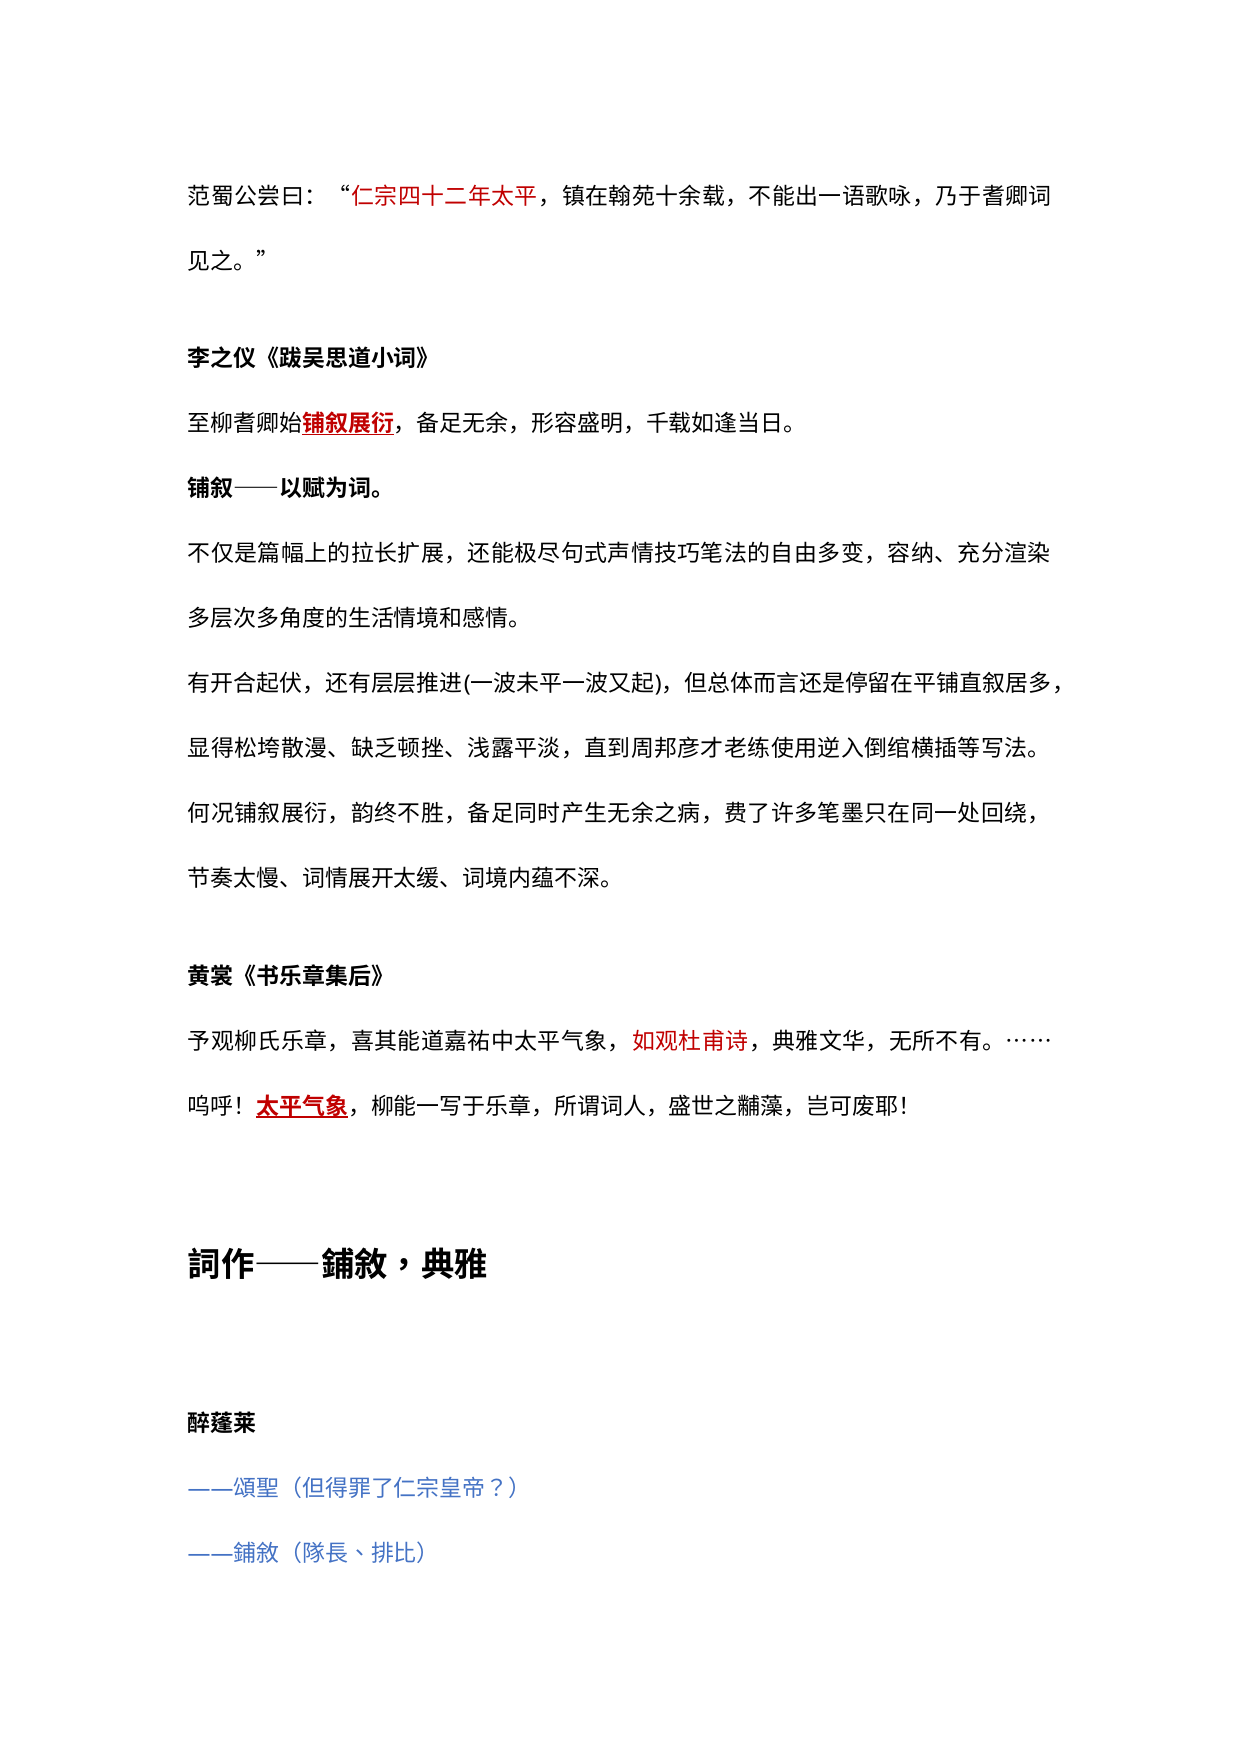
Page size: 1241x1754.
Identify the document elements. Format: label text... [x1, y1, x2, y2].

text 黄裳《书乐章集后》 [187, 942, 1053, 1007]
text 铺叙——以赋为词。 [187, 454, 1053, 519]
text 不仅是篇幅上的拉长扩展，还能极尽句式声情技巧笔法的自由多变，容纳、充分渲染多层次多角度的生活情境和感情。 [187, 519, 1053, 649]
text ——鋪敘（隊長、排比） [187, 1519, 1053, 1584]
subtitle 詞作——鋪敘，典雅 [187, 1229, 1053, 1294]
text 范蜀公尝曰：“仁宗四十二年太平，镇在翰苑十余载，不能出一语歌咏，乃于耆卿词见之。” [187, 162, 1053, 292]
text ——頌聖（但得罪了仁宗皇帝？） [187, 1454, 1053, 1519]
text 至柳耆卿始铺叙展衍，备足无余，形容盛明，千载如逢当日。 [187, 389, 1053, 454]
text 李之仪《跋吴思道小词》 [187, 324, 1053, 389]
text 有开合起伏，还有层层推进(一波未平一波又起)，但总体而言还是停留在平铺直叙居多，显得松垮散漫、缺乏顿挫、浅露平淡，直到周邦彦才老练使用逆入倒绾横插等写法。何况铺叙展衍，韵终不胜，备足同时产生无余之病，费了许多笔墨只在同一处回绕，节奏太慢、词情展开太缓、词境内蕴不深。 [187, 649, 1053, 909]
text 醉蓬莱 [187, 1389, 1053, 1454]
text 予观柳氏乐章，喜其能道嘉祐中太平气象，如观杜甫诗，典雅文华，无所不有。……呜呼！太平气象，柳能一写于乐章，所谓词人，盛世之黼藻，岂可废耶！ [187, 1007, 1053, 1137]
